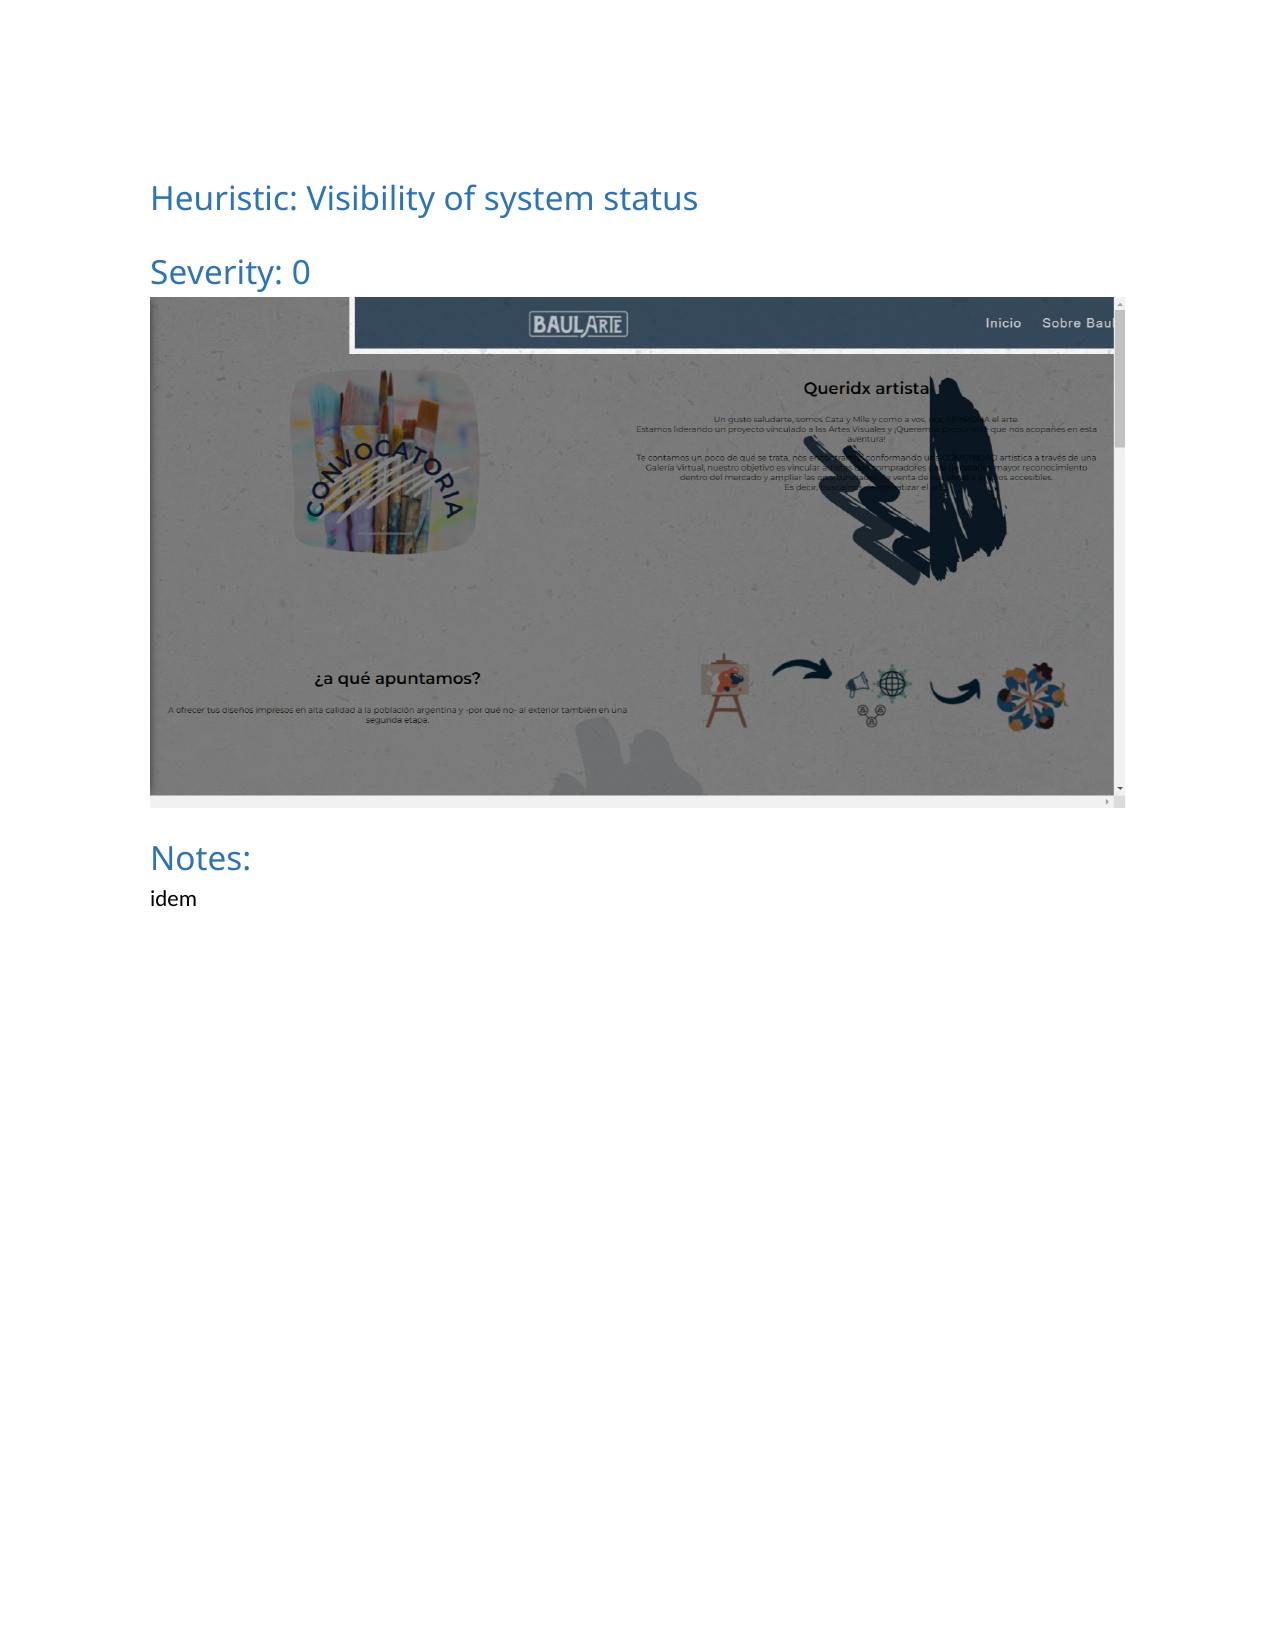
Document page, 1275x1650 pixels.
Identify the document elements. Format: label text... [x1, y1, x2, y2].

subtitle Severity: 0 [150, 249, 1125, 294]
text idem [150, 884, 1125, 912]
subtitle Heuristic: Visibility of system status [150, 175, 1125, 220]
subtitle Notes: [150, 835, 1125, 881]
picture [150, 297, 1125, 808]
